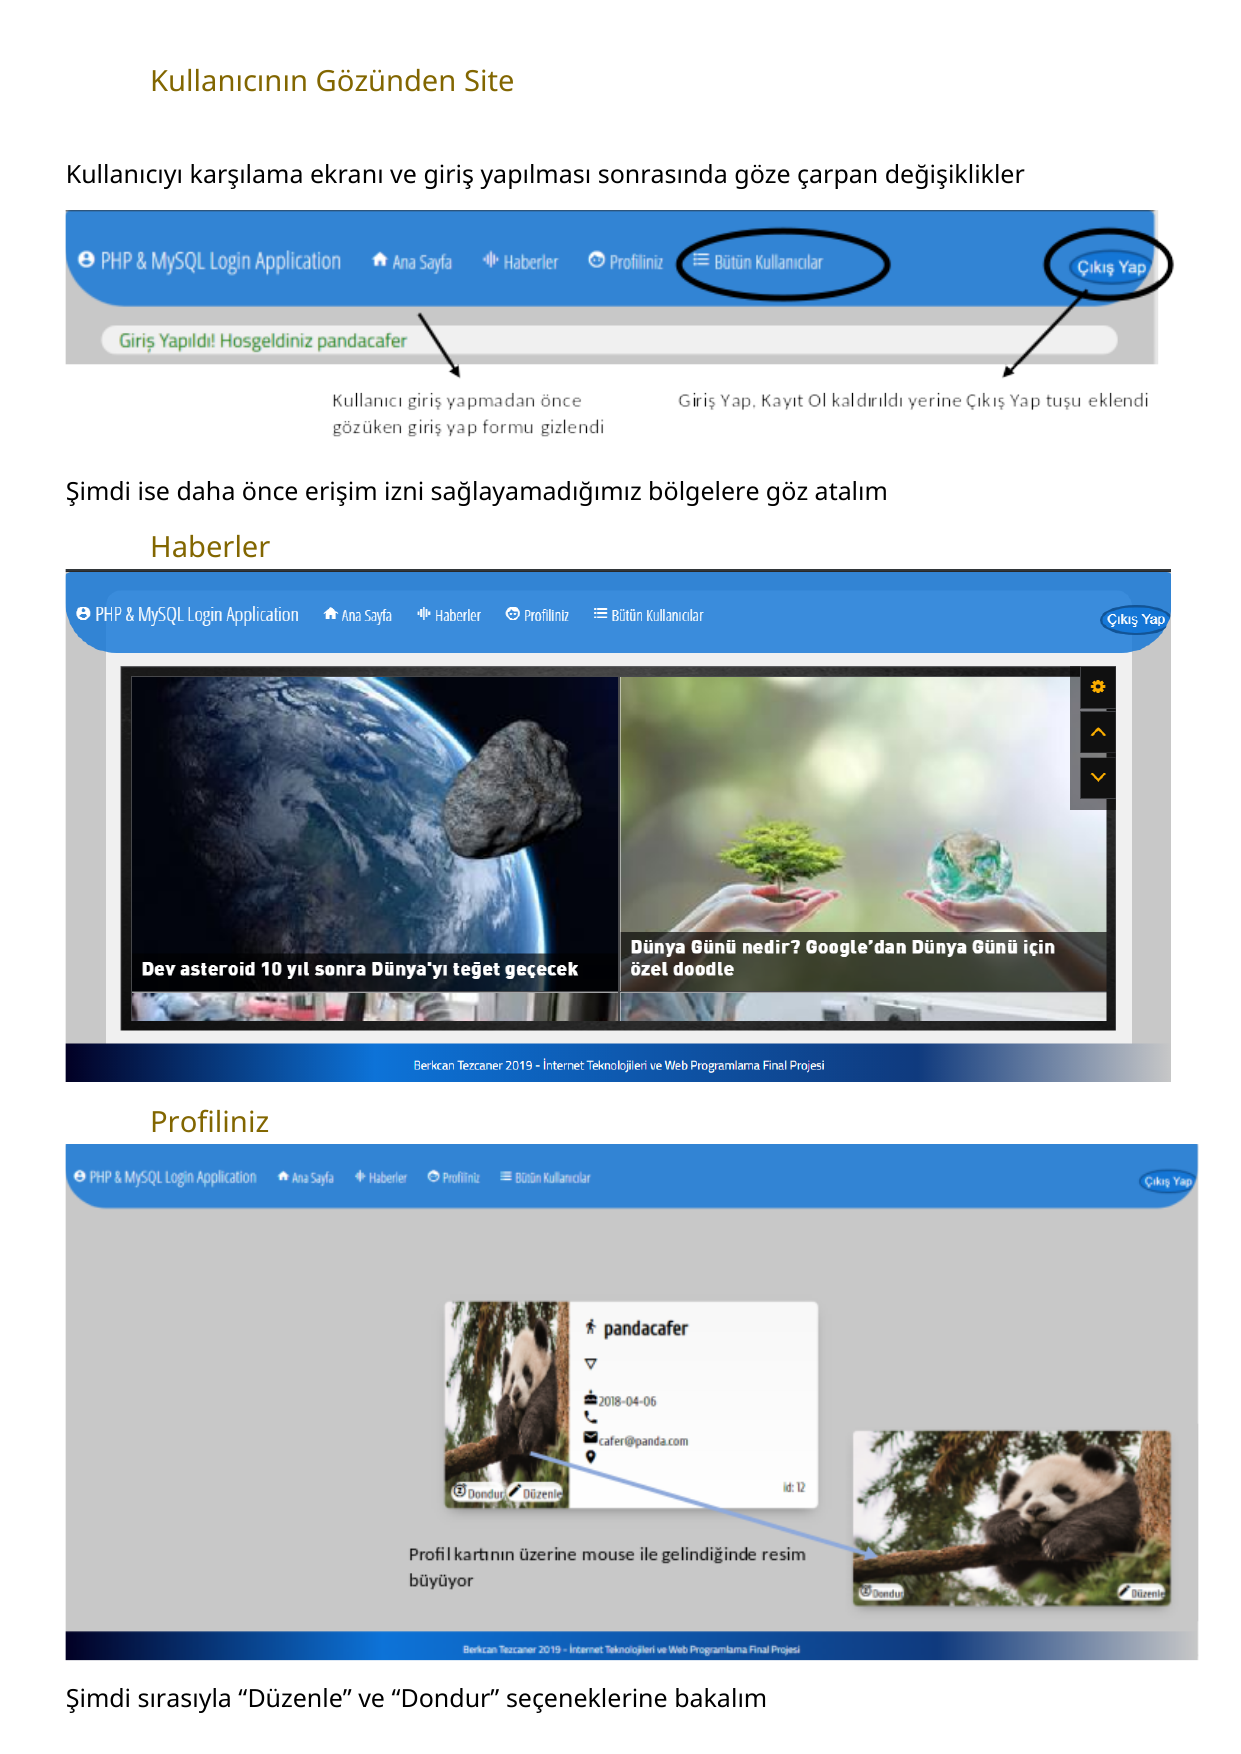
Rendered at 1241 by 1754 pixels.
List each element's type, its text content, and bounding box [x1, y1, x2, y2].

picture [65, 569, 1171, 1082]
subtitle Haberler [150, 527, 1191, 566]
text Şimdi ise daha önce erişim izni sağlayamadığımız bölgelere göz atalım [66, 473, 1191, 507]
text Kullanıcıyı karşılama ekranı ve giriş yapılması sonrasında göze çarpan değişiklikler [66, 157, 1191, 191]
subtitle Profiliniz [150, 1101, 1191, 1141]
text Şimdi sırasıyla “Düzenle” ve “Dondur” seçeneklerine bakalım [66, 1681, 1191, 1715]
subtitle Kullanıcının Gözünden Site [150, 60, 1191, 100]
